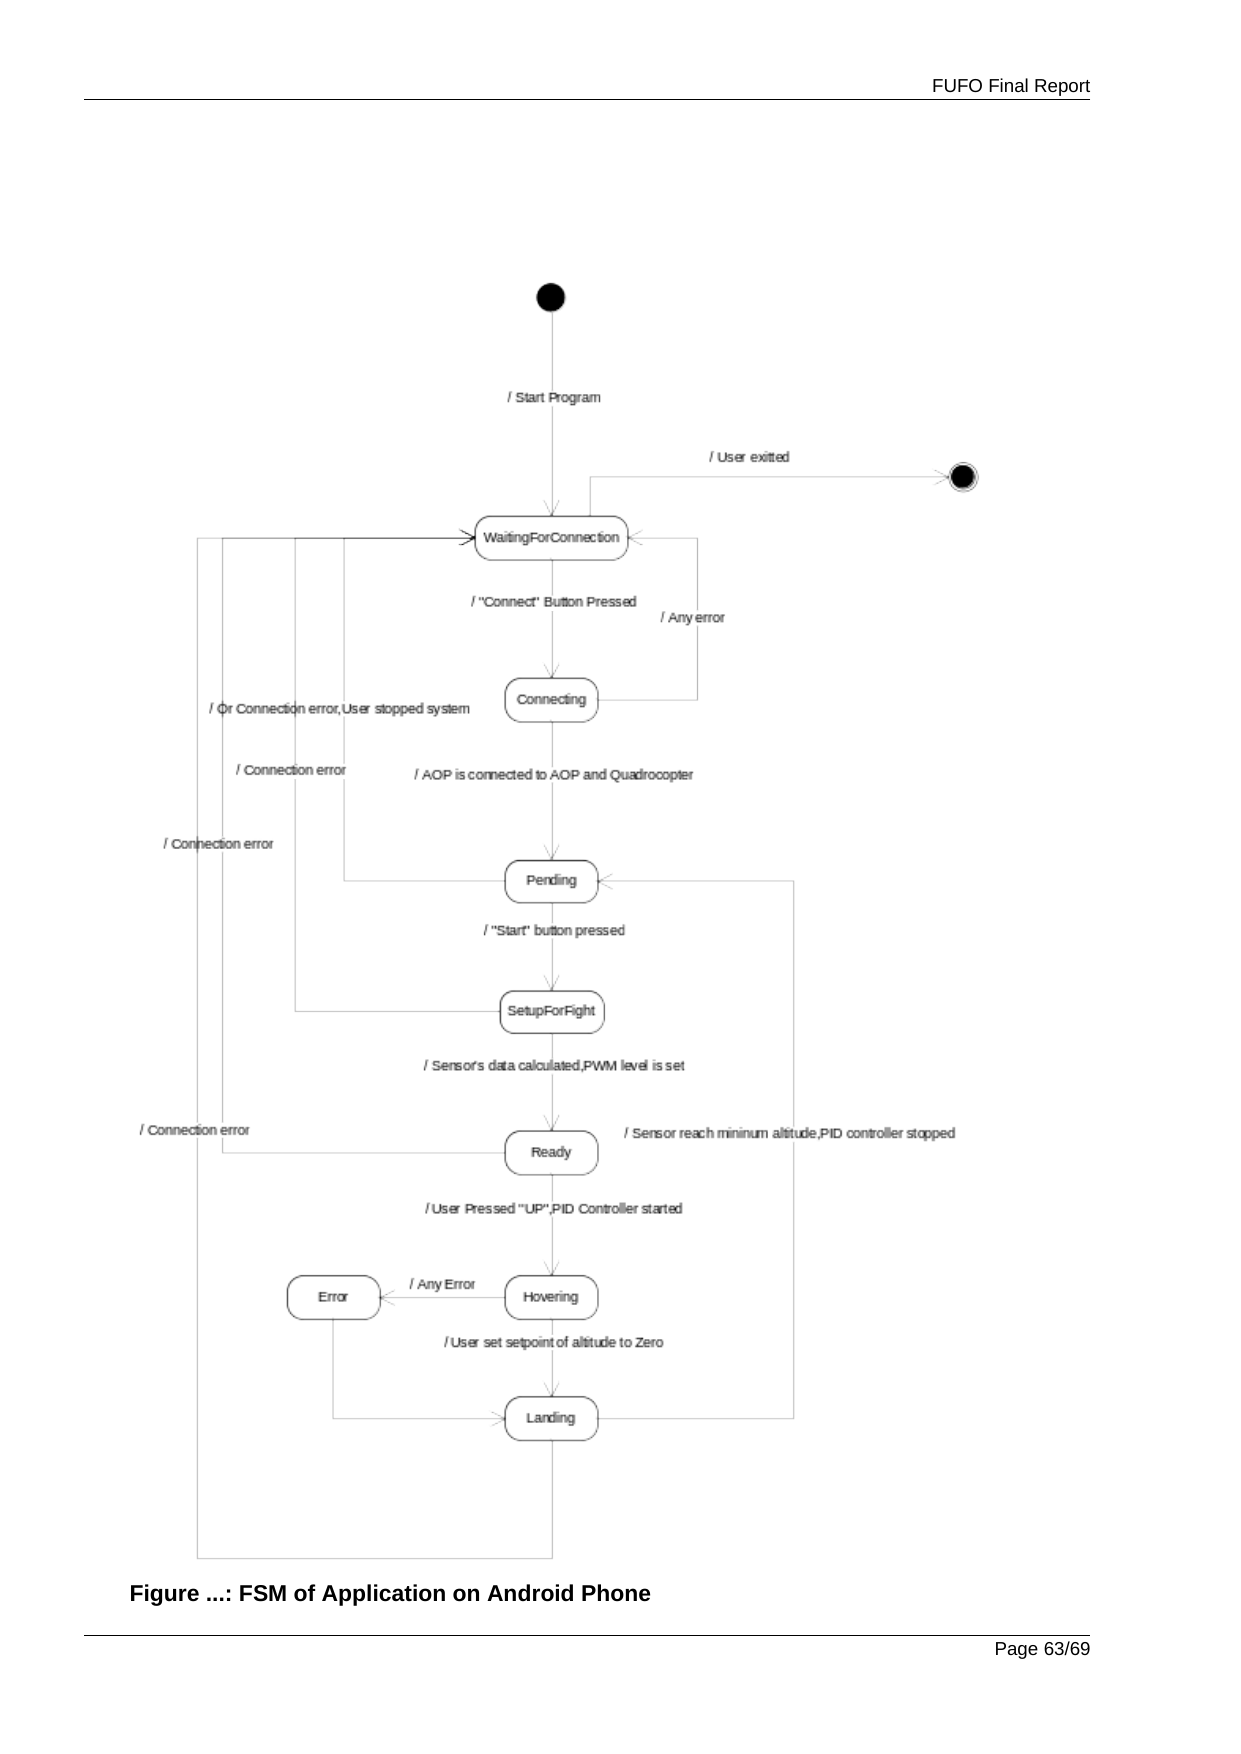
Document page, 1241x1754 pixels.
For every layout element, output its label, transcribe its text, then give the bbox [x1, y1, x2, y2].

list Figure ...: FSM of Application on Android Phone [84, 1580, 1090, 1607]
